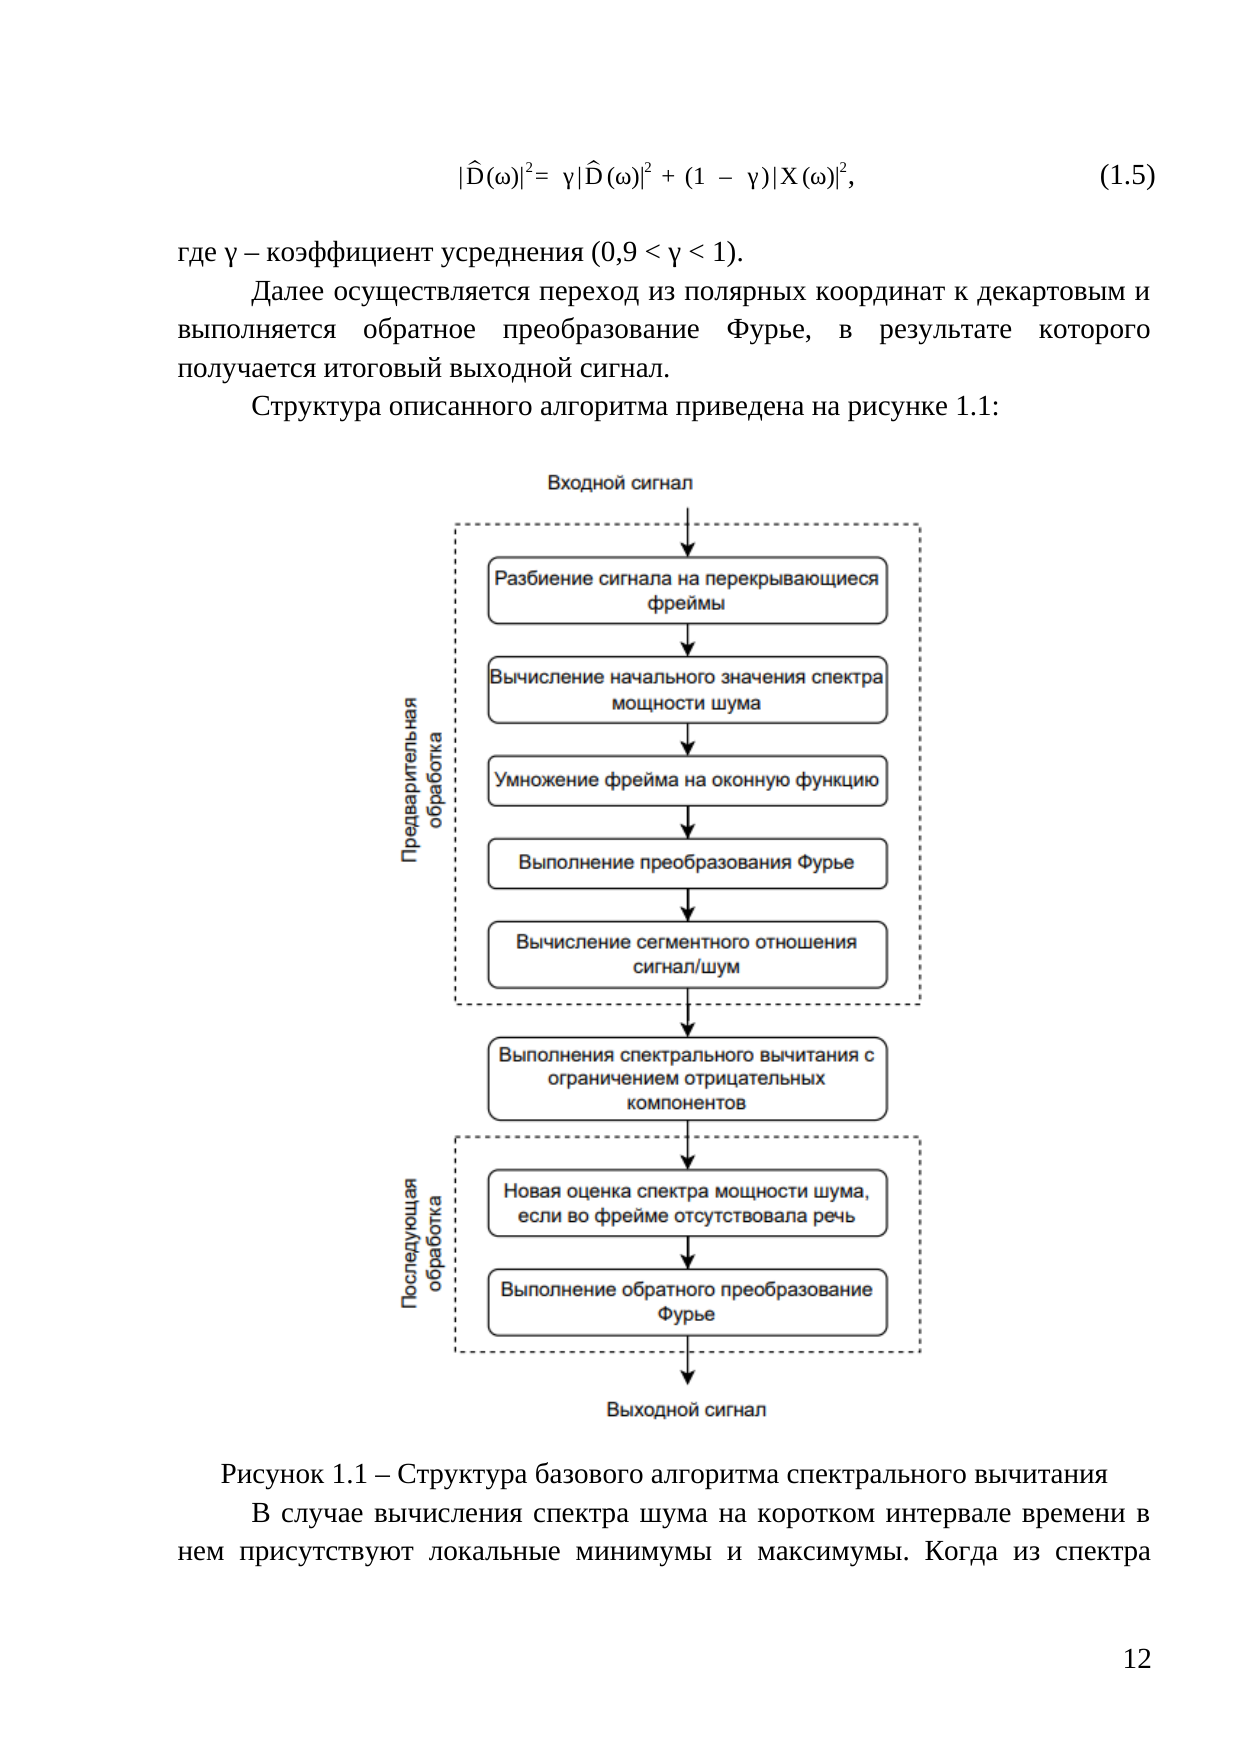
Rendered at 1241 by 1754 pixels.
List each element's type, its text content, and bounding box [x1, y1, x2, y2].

text где γ – коэффициент усреднения (0,9 < γ < 1). [177, 234, 1152, 268]
table_header , [166, 157, 1066, 196]
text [177, 1495, 1152, 1567]
picture [365, 465, 964, 1431]
table_header (1.5) [1066, 157, 1167, 196]
text Рисунок 1.1 – Структура базового алгоритма спектрального вычитания [177, 1456, 1152, 1490]
text Далее осуществляется переход из полярных координат к декартовым и выполняется обратное преобразование Фурье, в результате которого получается итоговый выходной сигнал. [177, 273, 1152, 383]
text Структура описанного алгоритма приведена на рисунке 1.1: [177, 388, 1152, 422]
